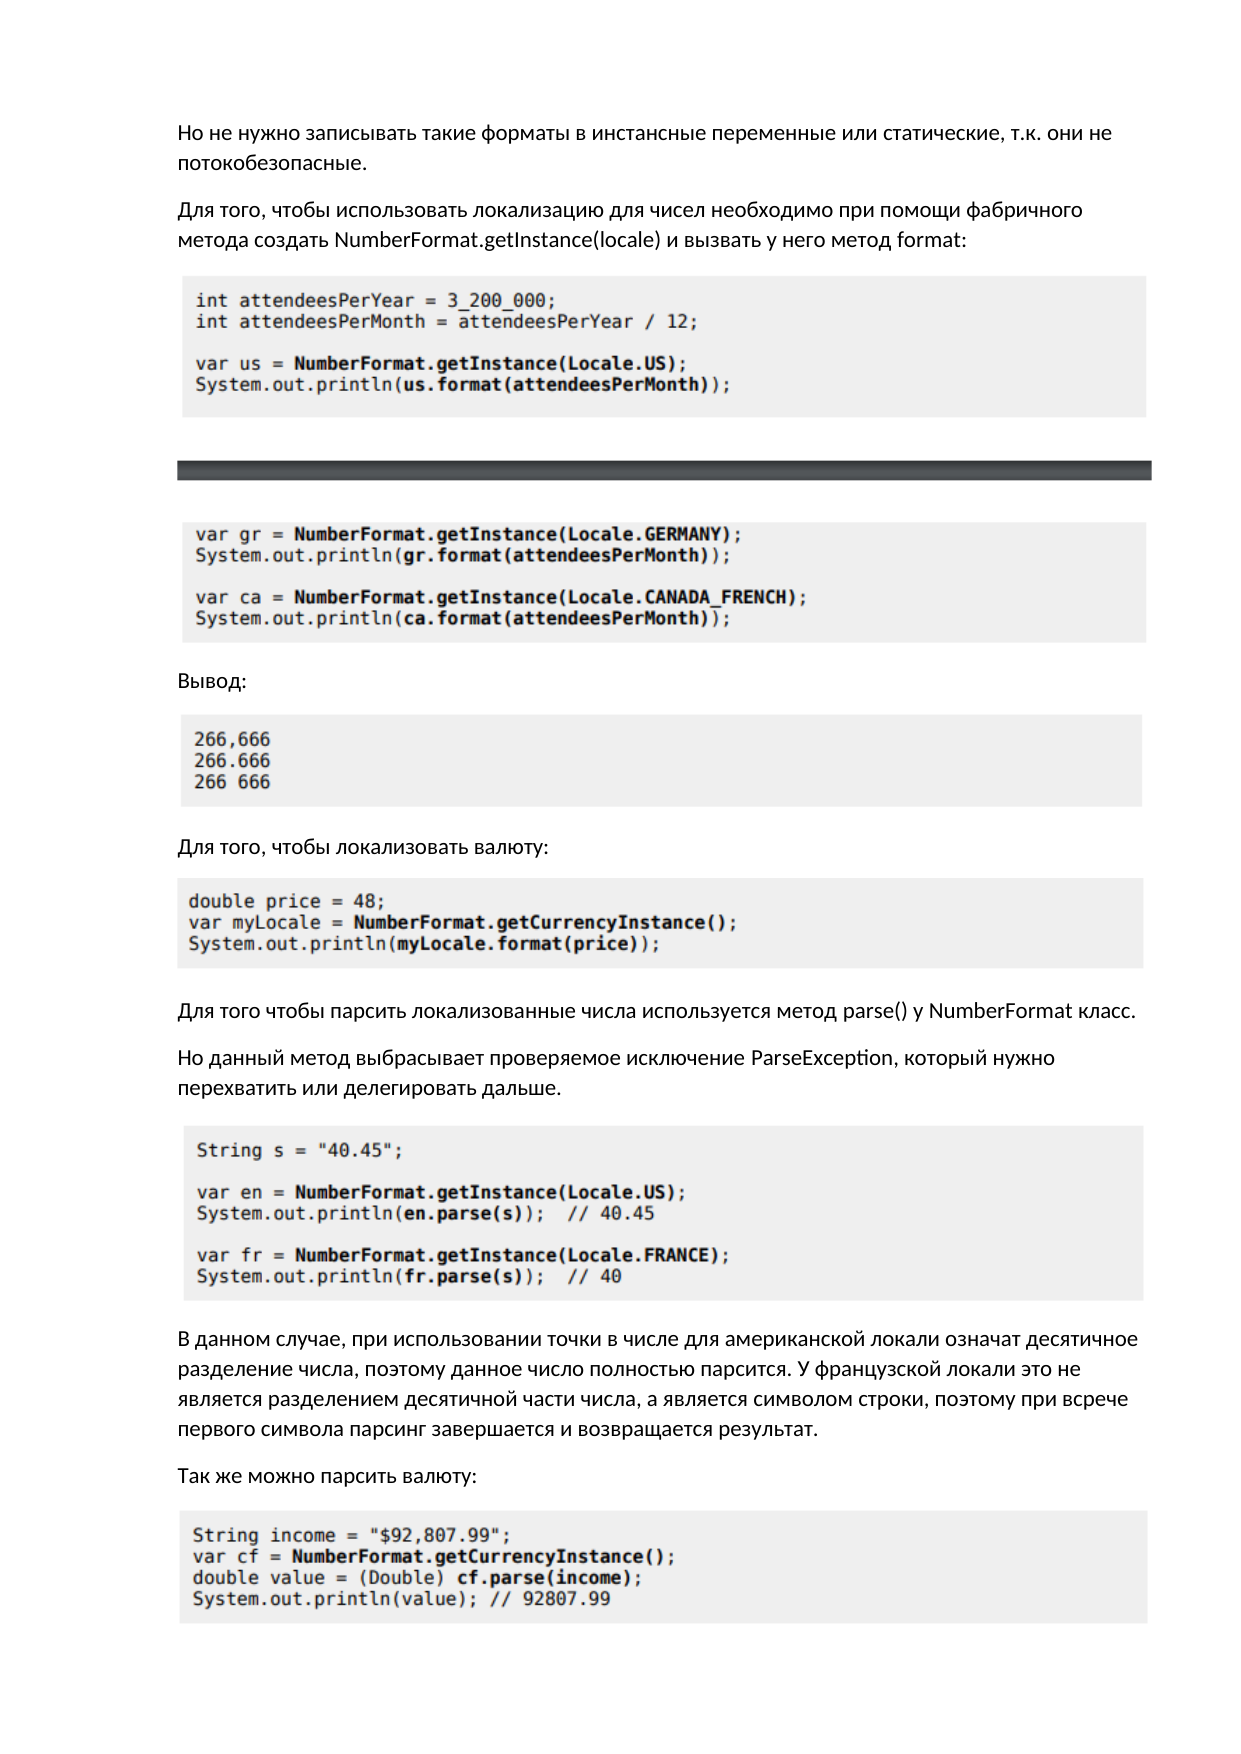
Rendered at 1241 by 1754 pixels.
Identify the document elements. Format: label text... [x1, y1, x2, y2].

text Для того, чтобы использовать локализацию для чисел необходимо при помощи фабричного метода создать NumberFormat.getInstance(locale) и вызвать у него метод format: [177, 195, 1152, 253]
text Но данный метод выбрасывает проверяемое исключение ParseException, который нужно перехватить или делегировать дальше. [177, 1043, 1152, 1101]
picture [177, 878, 1152, 977]
picture [177, 272, 1152, 647]
text В данном случае, при использовании точки в числе для американской локали означат десятичное разделение числа, поэтому данное число полностью парсится. У французской локали это не является разделением десятичной части числа, а является символом строки, поэтому при всрече первого символа парсинг завершается и возвращается результат. [177, 1324, 1152, 1442]
text Но не нужно записывать такие форматы в инстансные переменные или статические, т.к. они не потокобезопасные. [177, 118, 1152, 176]
picture [177, 712, 1152, 814]
picture [177, 1508, 1152, 1632]
text Так же можно парсить валюту: [177, 1461, 1152, 1489]
text Вывод: [177, 666, 1152, 694]
text Для того чтобы парсить локализованные числа используется метод parse() у NumberFormat класс. [177, 996, 1152, 1024]
picture [177, 1120, 1152, 1305]
text Для того, чтобы локализовать валюту: [177, 832, 1152, 860]
